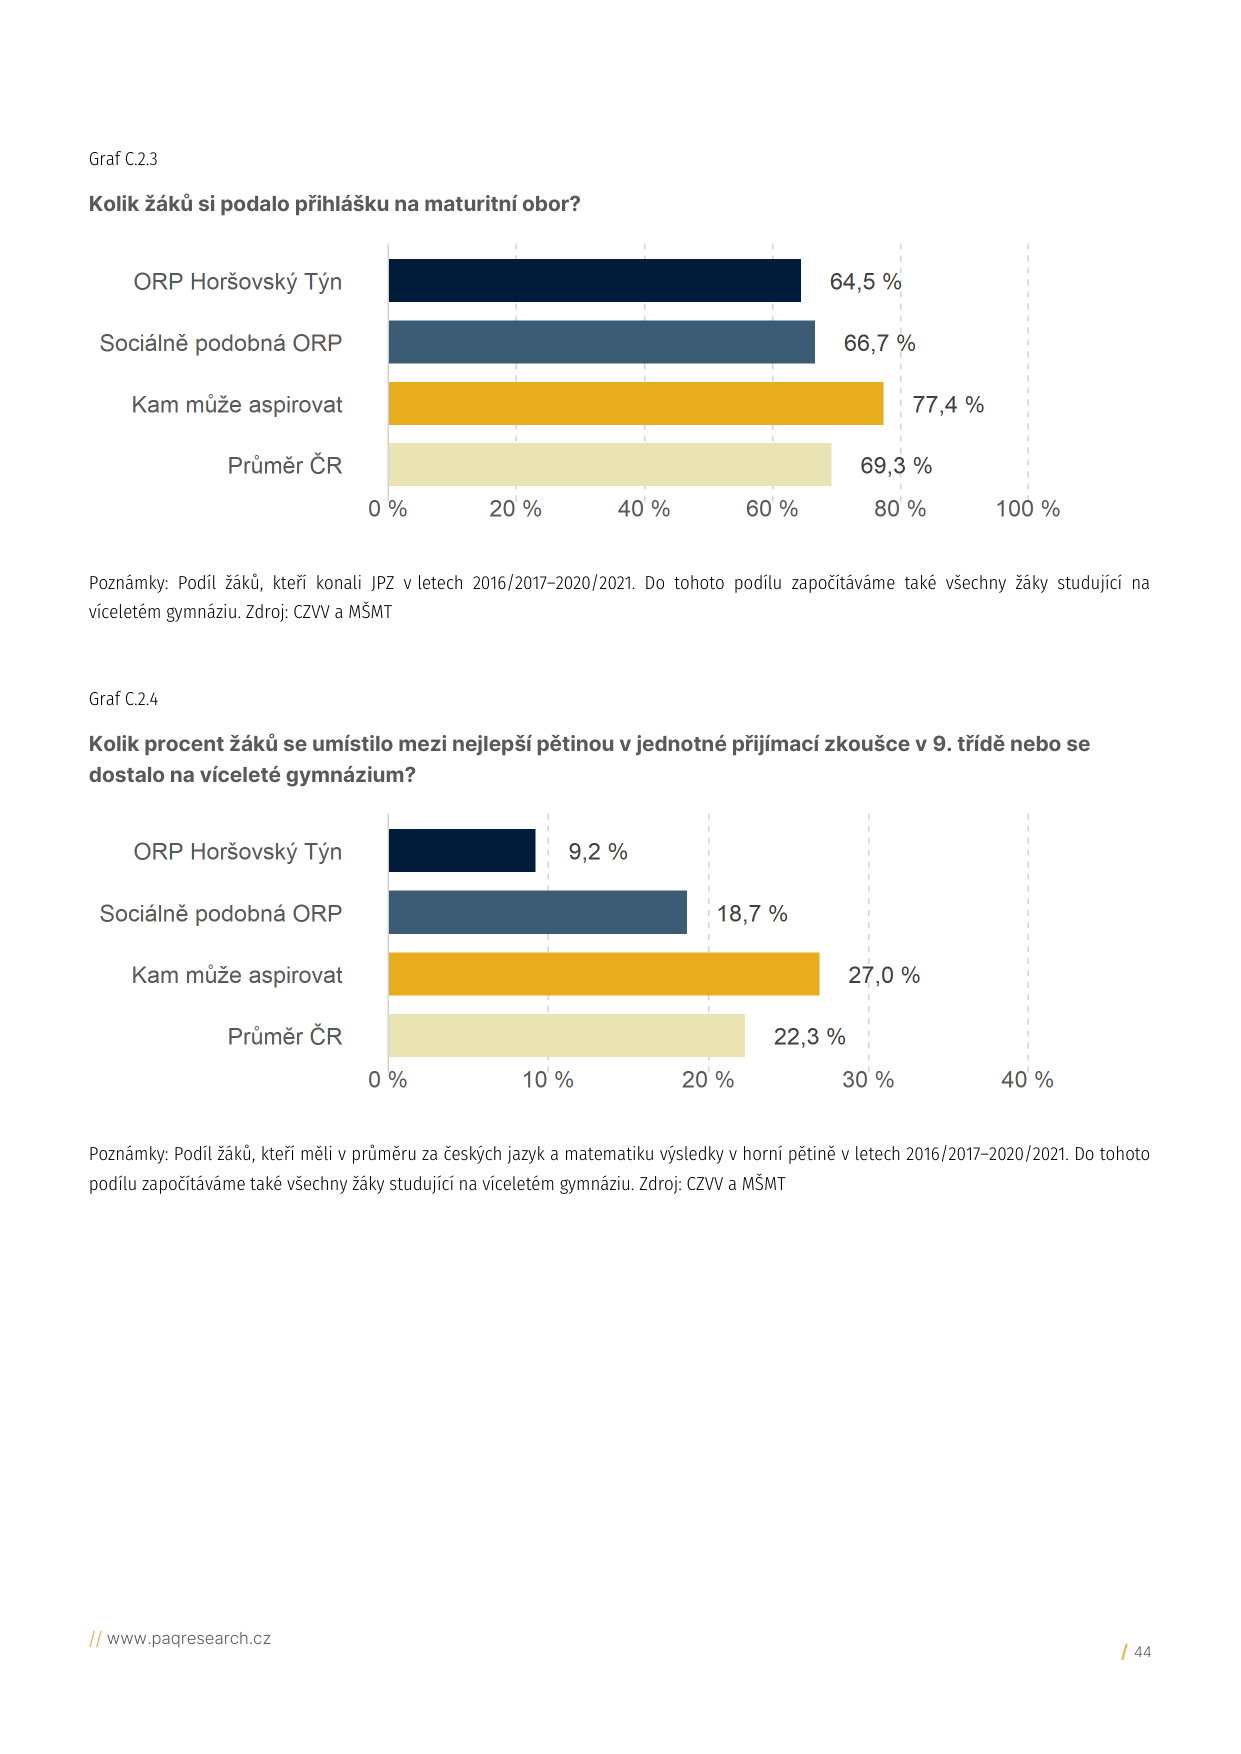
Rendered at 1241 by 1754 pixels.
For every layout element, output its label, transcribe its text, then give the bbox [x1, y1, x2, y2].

text Kolik procent žáků se umístilo mezi nejlepší pětinou v jednotné přijímací zkoušce v 9. třídě nebo se dostalo na víceleté gymnázium? [89, 727, 1152, 787]
text Kolik žáků si podalo přihlášku na maturitní obor? [89, 186, 1152, 216]
text Graf C.2.4 [89, 688, 1152, 711]
text Poznámky: Podíl žáků, kteří konali JPZ v letech 2016/2017–2020/2021. Do tohoto podílu započítáváme také všechny žáky studující na víceletém gymnáziu. Zdroj: CZVV a MŠMT [89, 564, 1152, 625]
text Poznámky: Podíl žáků, kteří měli v průměru za českých jazyk a matematiku výsledky v horní pětině v letech 2016/2017–2020/2021. Do tohoto podílu započítáváme také všechny žáky studující na víceletém gymnáziu. Zdroj: CZVV a MŠMT [89, 1135, 1152, 1196]
picture [88, 216, 1139, 548]
picture [88, 787, 1139, 1119]
text Graf C.2.3 [89, 148, 1152, 170]
